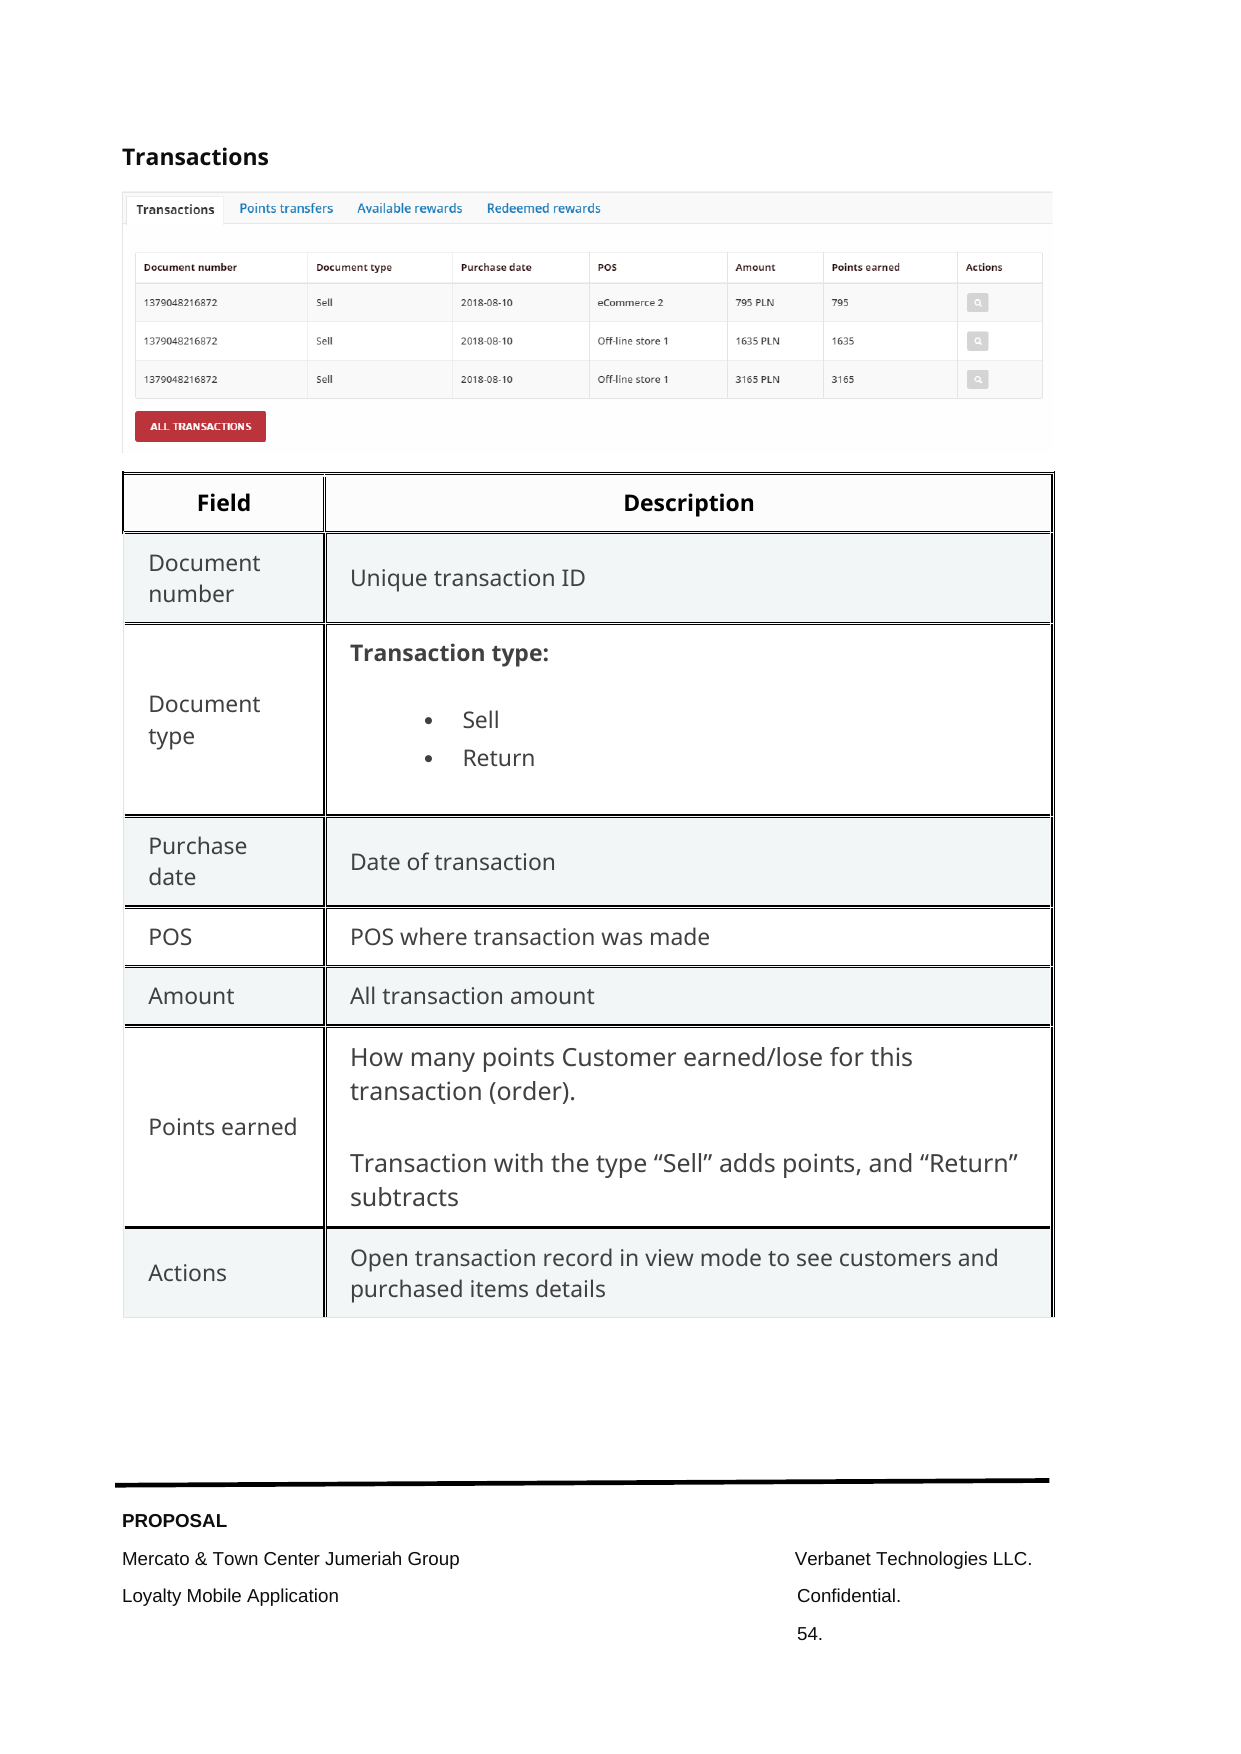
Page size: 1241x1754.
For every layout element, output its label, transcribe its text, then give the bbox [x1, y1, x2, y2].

table_cell Purchase date [124, 818, 323, 905]
table_cell Unique transaction ID [325, 531, 1053, 622]
table_header Field [124, 475, 325, 531]
table_cell All transaction amount [327, 965, 1052, 1024]
table_cell POS [124, 909, 323, 964]
table_cell POS where transaction was made [327, 905, 1052, 964]
table_cell Document type [124, 625, 323, 814]
table_cell Date of transaction [327, 814, 1052, 905]
table_header Description [325, 475, 1051, 531]
table_cell Document number [124, 534, 323, 622]
table_cell Points earned [124, 1028, 323, 1226]
table_cell Transaction type: Sell Return [325, 622, 1053, 814]
text Transactions [122, 141, 1053, 172]
table_cell Amount [124, 968, 323, 1024]
table_cell How many points Customer earned/lose for this transaction (order). Transaction with the type “Sell” adds points, and “Return” subtracts [327, 1024, 1052, 1226]
picture [121, 191, 1053, 453]
table_cell Open transaction record in view mode to see customers and purchased items details [327, 1226, 1051, 1317]
table_cell Actions [124, 1229, 323, 1317]
